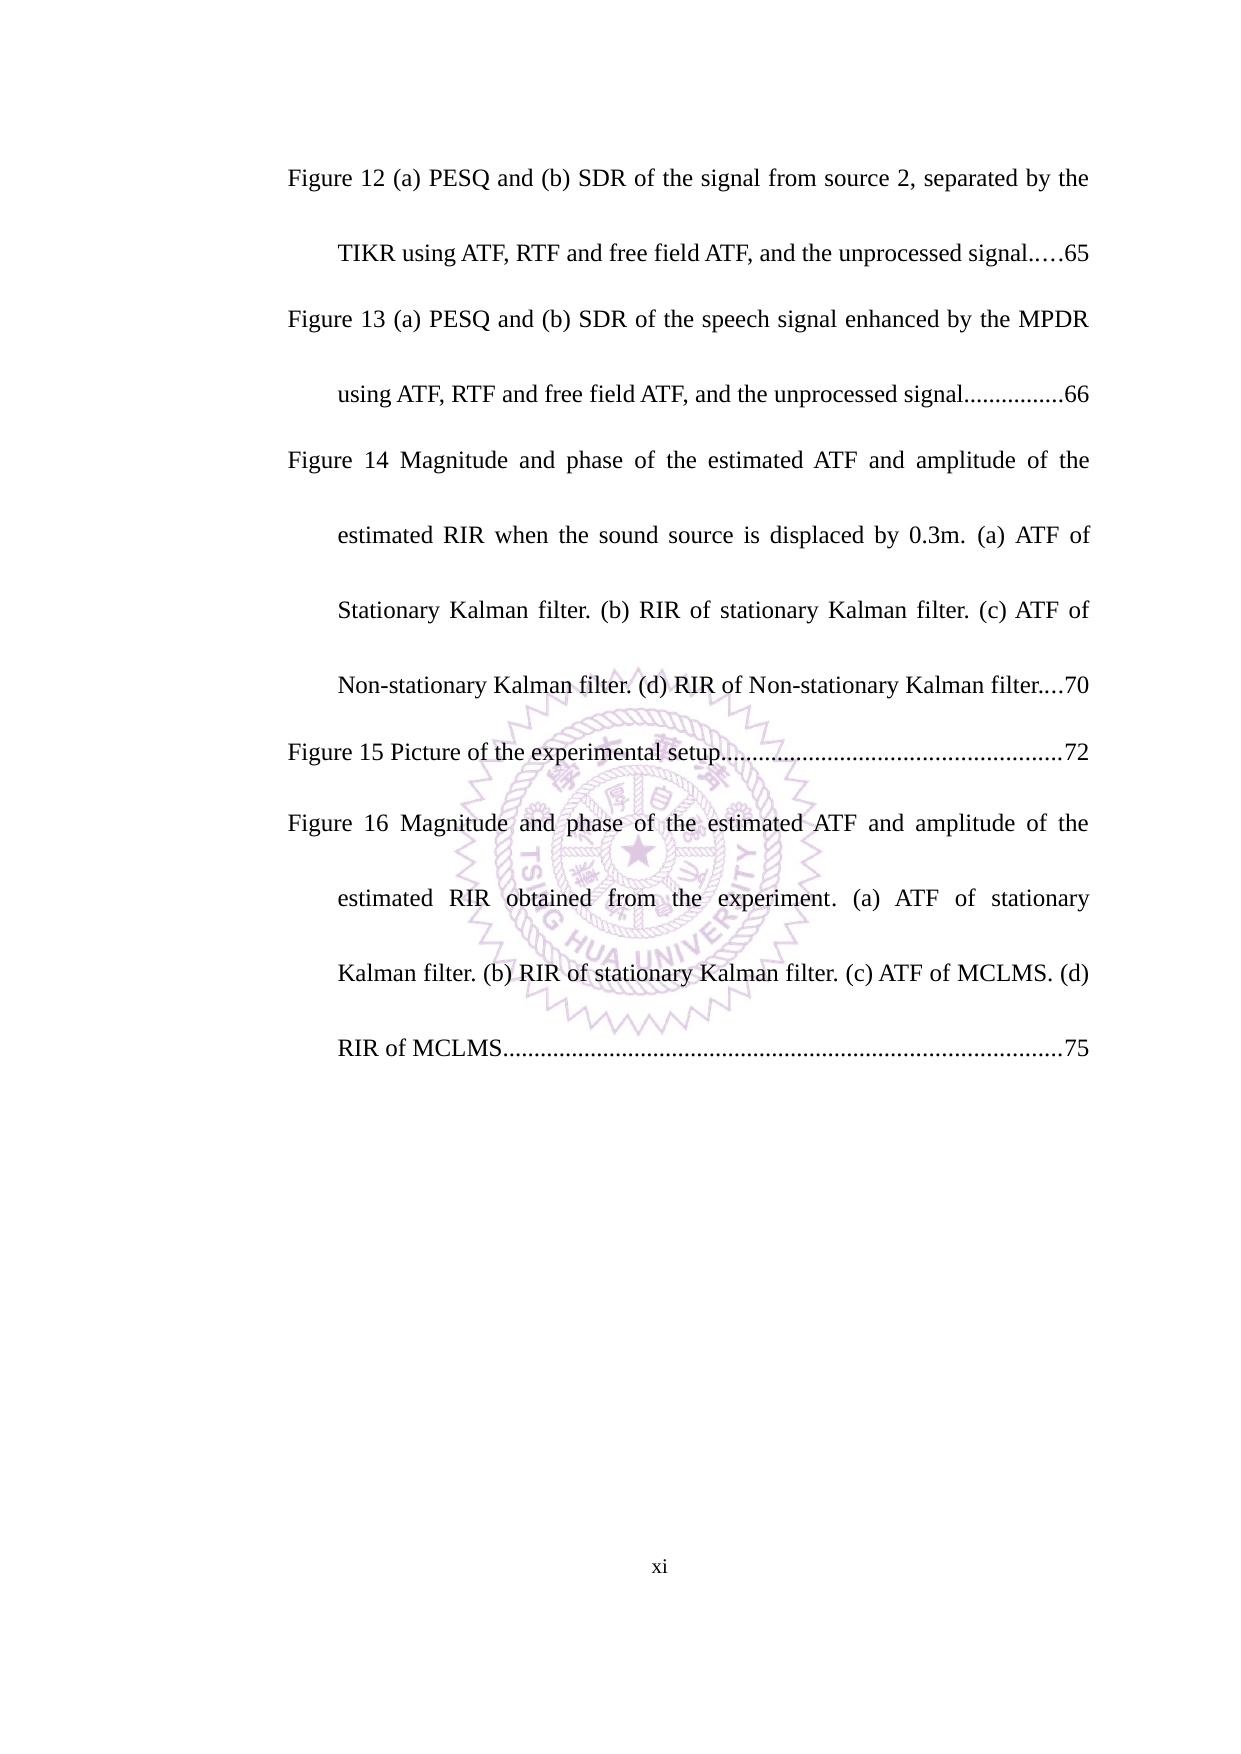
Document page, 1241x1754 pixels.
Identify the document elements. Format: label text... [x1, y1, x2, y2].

text Figure 14 Magnitude and phase of the estimated ATF and amplitude of the estimated RIR when the sound source is displaced by 0.3m. (a) ATF of Stationary Kalman filter. (b) RIR of stationary Kalman filter. (c) ATF of Non-stationary Kalman filter. (d) RIR of Non-stationary Kalman filter. 70 [287, 441, 1090, 703]
picture [442, 703, 835, 732]
text Figure 12 (a) PESQ and (b) SDR of the signal from source 2, separated by the TIKR using ATF, RTF and free field ATF, and the unprocessed signal. 65 [287, 158, 1090, 271]
picture [442, 770, 835, 804]
text Figure 13 (a) PESQ and (b) SDR of the speech signal enhanced by the MPDR using ATF, RTF and free field ATF, and the unprocessed signal. 66 [287, 300, 1090, 412]
text Figure 16 Magnitude and phase of the estimated ATF and amplitude of the estimated RIR obtained from the experiment. (a) ATF of stationary Kalman filter. (b) RIR of stationary Kalman filter. (c) ATF of MCLMS. (d) RIR of MCLMS. 75 [287, 804, 1090, 1066]
text Figure 15 Picture of the experimental setup. 72 [287, 732, 1090, 770]
